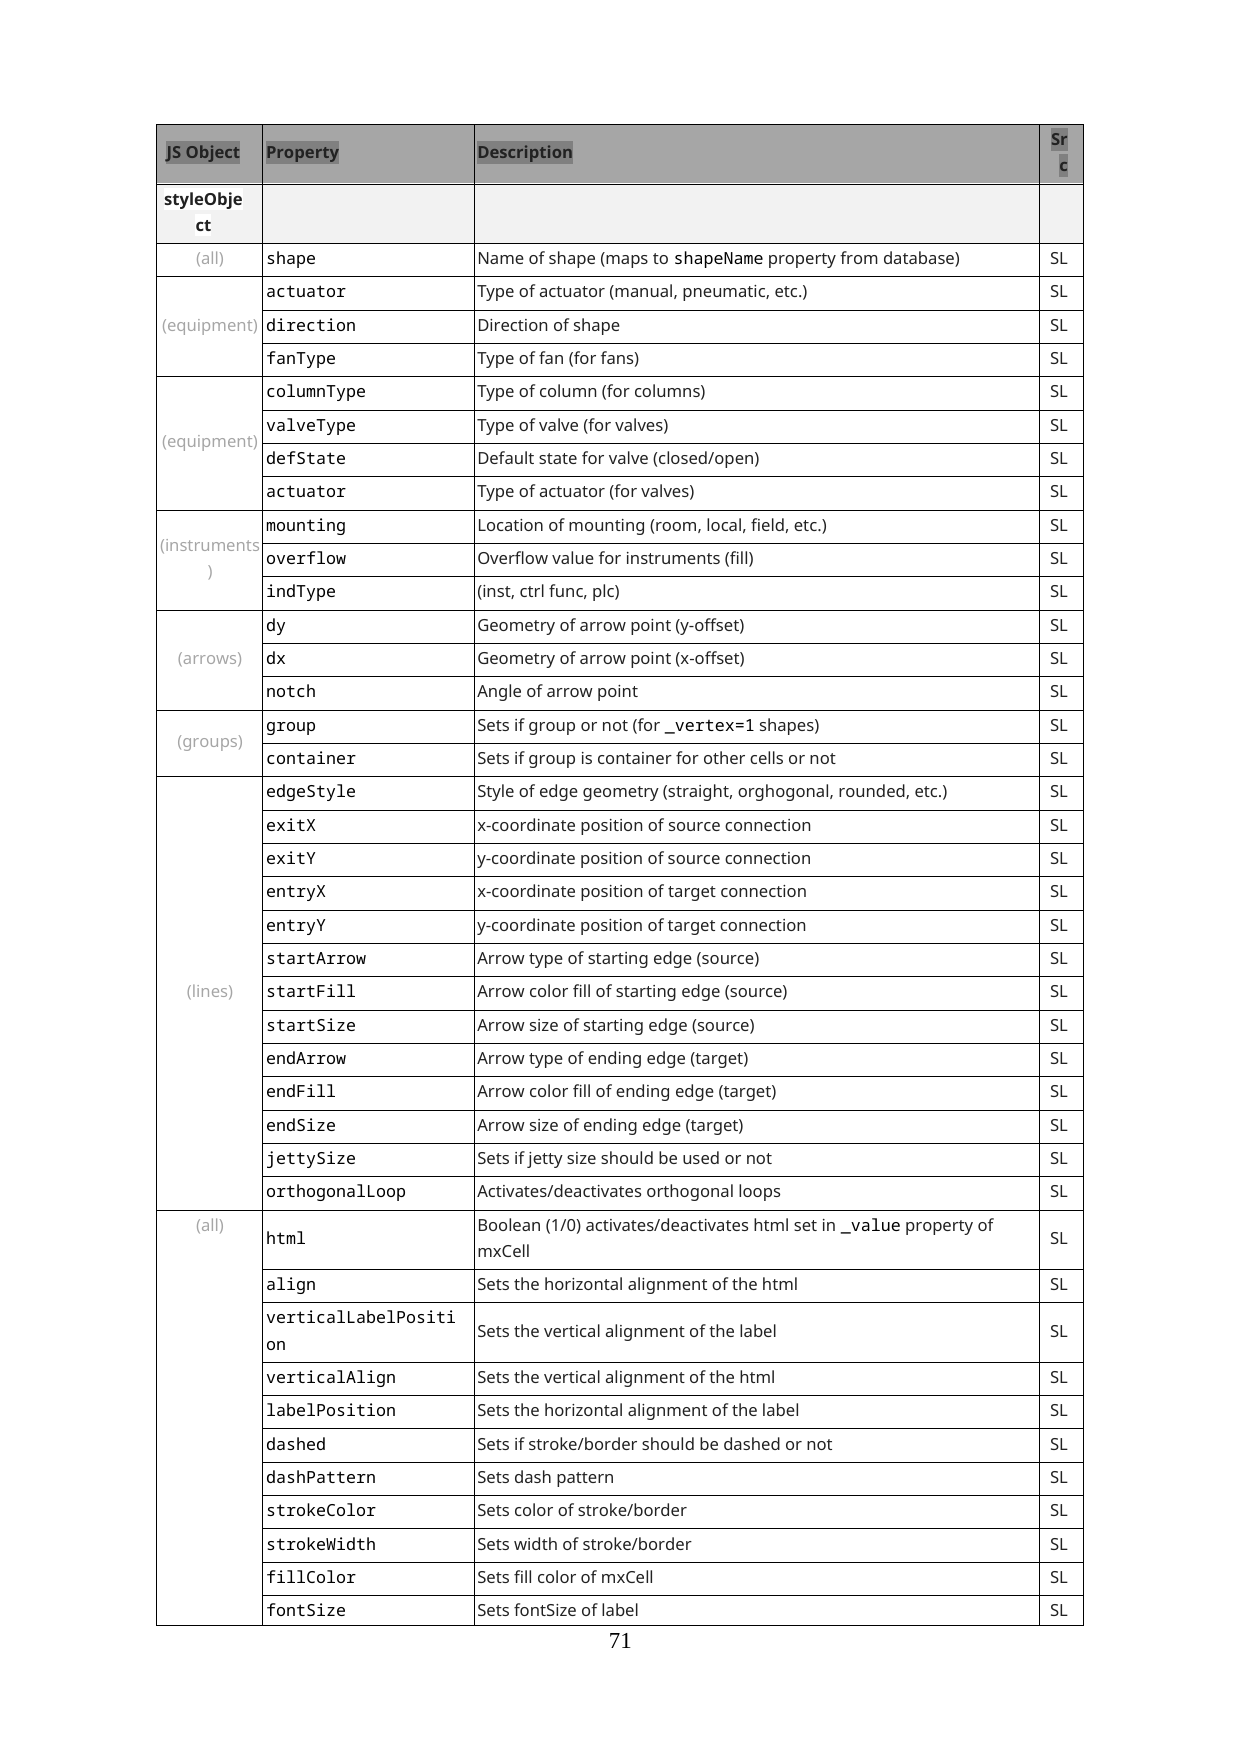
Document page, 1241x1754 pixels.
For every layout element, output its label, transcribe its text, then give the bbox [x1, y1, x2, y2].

table_cell actuator [263, 477, 474, 509]
table_cell Default state for valve (closed/open) [475, 444, 1039, 476]
table_cell SL [1040, 1396, 1083, 1428]
table_cell SL [1040, 911, 1083, 943]
table_cell dx [263, 644, 474, 676]
table_cell y-coordinate position of source connection [475, 844, 1039, 876]
table_cell entryY [263, 911, 474, 943]
table_cell styleObject [157, 185, 262, 243]
table_cell (all) [157, 1211, 262, 1624]
table_cell SL [1040, 777, 1083, 809]
table_cell (instruments) [157, 511, 262, 609]
table_cell SL [1040, 1429, 1083, 1462]
table_cell Sets the horizontal alignment of the html [475, 1270, 1039, 1302]
table_cell Sets the horizontal alignment of the label [475, 1396, 1039, 1428]
table_cell SL [1040, 1044, 1083, 1076]
table_cell startSize [263, 1011, 474, 1043]
table_header Property [263, 125, 474, 183]
table_cell Sets if group is container for other cells or not [475, 744, 1039, 776]
table_cell Arrow type of starting edge (source) [475, 944, 1039, 976]
table_cell overflow [263, 544, 474, 576]
table_cell Sets width of stroke/border [475, 1529, 1039, 1562]
table_cell Type of column (for columns) [475, 377, 1039, 409]
table_cell edgeStyle [263, 777, 474, 809]
table_cell Geometry of arrow point (y-offset) [475, 611, 1039, 643]
table_cell container [263, 744, 474, 776]
table_cell Sets dash pattern [475, 1463, 1039, 1495]
table_cell indType [263, 577, 474, 609]
table_cell align [263, 1270, 474, 1302]
table_cell Location of mounting (room, local, field, etc.) [475, 511, 1039, 543]
table_cell SL [1040, 644, 1083, 676]
table_cell Overflow value for instruments (fill) [475, 544, 1039, 576]
table_cell (lines) [157, 777, 262, 1209]
table_cell Style of edge geometry (straight, orghogonal, rounded, etc.) [475, 777, 1039, 809]
table_cell SL [1040, 344, 1083, 376]
table_cell SL [1040, 1177, 1083, 1209]
table_cell endFill [263, 1077, 474, 1109]
table_cell Type of valve (for valves) [475, 411, 1039, 443]
table_cell SL [1040, 811, 1083, 843]
table_cell SL [1040, 311, 1083, 343]
table_cell jettySize [263, 1144, 474, 1176]
table_cell SL [1040, 711, 1083, 743]
table_cell (groups) [157, 711, 262, 776]
table_cell columnType [263, 377, 474, 409]
table_header Src [1040, 125, 1083, 183]
table_cell SL [1040, 1211, 1083, 1269]
table_cell endArrow [263, 1044, 474, 1076]
table_cell strokeWidth [263, 1529, 474, 1562]
table_cell notch [263, 677, 474, 709]
table_cell SL [1040, 1363, 1083, 1395]
table_cell SL [1040, 577, 1083, 609]
table_cell fillColor [263, 1563, 474, 1595]
table_cell SL [1040, 1596, 1083, 1624]
table_cell SL [1040, 844, 1083, 876]
table_cell [475, 185, 1039, 243]
table_cell SL [1040, 444, 1083, 476]
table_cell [475, 1596, 1039, 1624]
table_cell verticalLabelPosition [263, 1303, 474, 1362]
table_cell SL [1040, 1303, 1083, 1362]
table_cell Geometry of arrow point (x-offset) [475, 644, 1039, 676]
table_cell [1040, 185, 1083, 243]
table_cell SL [1040, 277, 1083, 309]
table_cell SL [1040, 377, 1083, 409]
table_cell group [263, 711, 474, 743]
table_cell Activates/deactivates orthogonal loops [475, 1177, 1039, 1209]
table_cell [263, 185, 474, 243]
table_cell Arrow size of starting edge (source) [475, 1011, 1039, 1043]
table_cell SL [1040, 511, 1083, 543]
table_cell dashed [263, 1429, 474, 1462]
table_cell exitY [263, 844, 474, 876]
table_cell valveType [263, 411, 474, 443]
table_cell SL [1040, 1563, 1083, 1595]
table_cell Sets color of stroke/border [475, 1496, 1039, 1528]
table_cell SL [1040, 477, 1083, 509]
table_header Description [475, 125, 1039, 183]
table_header JS Object [157, 125, 262, 183]
table_cell (inst, ctrl func, plc) [475, 577, 1039, 609]
table_cell shape [263, 244, 474, 276]
table_cell dy [263, 611, 474, 643]
table_cell actuator [263, 277, 474, 309]
table_cell SL [1040, 1463, 1083, 1495]
table_cell SL [1040, 611, 1083, 643]
table_cell Arrow size of ending edge (target) [475, 1111, 1039, 1143]
table_cell Sets the vertical alignment of the html [475, 1363, 1039, 1395]
table_cell Sets if group or not (for _vertex=1 shapes) [475, 711, 1039, 743]
table_cell strokeColor [263, 1496, 474, 1528]
table_cell startFill [263, 977, 474, 1009]
table_cell Sets if stroke/border should be dashed or not [475, 1429, 1039, 1462]
table_cell SL [1040, 1270, 1083, 1302]
table_cell x-coordinate position of source connection [475, 811, 1039, 843]
table_cell Arrow color fill of starting edge (source) [475, 977, 1039, 1009]
table_cell orthogonalLoop [263, 1177, 474, 1209]
table_cell SL [1040, 977, 1083, 1009]
table_cell SL [1040, 1144, 1083, 1176]
table_cell Type of actuator (for valves) [475, 477, 1039, 509]
table_cell Sets if jetty size should be used or not [475, 1144, 1039, 1176]
table_cell verticalAlign [263, 1363, 474, 1395]
table_cell SL [1040, 544, 1083, 576]
table_cell SL [1040, 1077, 1083, 1109]
table_cell SL [1040, 1496, 1083, 1528]
table_cell SL [1040, 1111, 1083, 1143]
table_cell (equipment) [157, 377, 262, 509]
table_cell Arrow type of ending edge (target) [475, 1044, 1039, 1076]
table_cell Boolean (1/0) activates/deactivates html set in _value property of mxCell [475, 1211, 1039, 1269]
table_cell SL [1040, 1011, 1083, 1043]
table_cell (all) [157, 244, 262, 276]
table_cell Type of actuator (manual, pneumatic, etc.) [475, 277, 1039, 309]
table_cell Sets fill color of mxCell [475, 1563, 1039, 1595]
table_cell SL [1040, 877, 1083, 909]
table_cell x-coordinate position of target connection [475, 877, 1039, 909]
table_cell Name of shape (maps to shapeName property from database) [475, 244, 1039, 276]
table_cell fanType [263, 344, 474, 376]
table_cell Arrow color fill of ending edge (target) [475, 1077, 1039, 1109]
table_cell SL [1040, 411, 1083, 443]
table_cell y-coordinate position of target connection [475, 911, 1039, 943]
table_cell endSize [263, 1111, 474, 1143]
table_cell direction [263, 311, 474, 343]
table_cell SL [1040, 944, 1083, 976]
table_cell fontSize [263, 1596, 474, 1624]
table_cell Direction of shape [475, 311, 1039, 343]
table_cell SL [1040, 744, 1083, 776]
table_cell (equipment) [157, 277, 262, 376]
table_cell defState [263, 444, 474, 476]
table_cell SL [1040, 1529, 1083, 1562]
table_cell (arrows) [157, 611, 262, 709]
table_cell mounting [263, 511, 474, 543]
table_cell SL [1040, 677, 1083, 709]
table_cell SL [1040, 244, 1083, 276]
table_cell Type of fan (for fans) [475, 344, 1039, 376]
table_cell Sets the vertical alignment of the label [475, 1303, 1039, 1362]
table_cell exitX [263, 811, 474, 843]
table_cell dashPattern [263, 1463, 474, 1495]
table_cell labelPosition [263, 1396, 474, 1428]
table_cell html [263, 1211, 474, 1269]
table_cell startArrow [263, 944, 474, 976]
table_cell Angle of arrow point [475, 677, 1039, 709]
table_cell entryX [263, 877, 474, 909]
